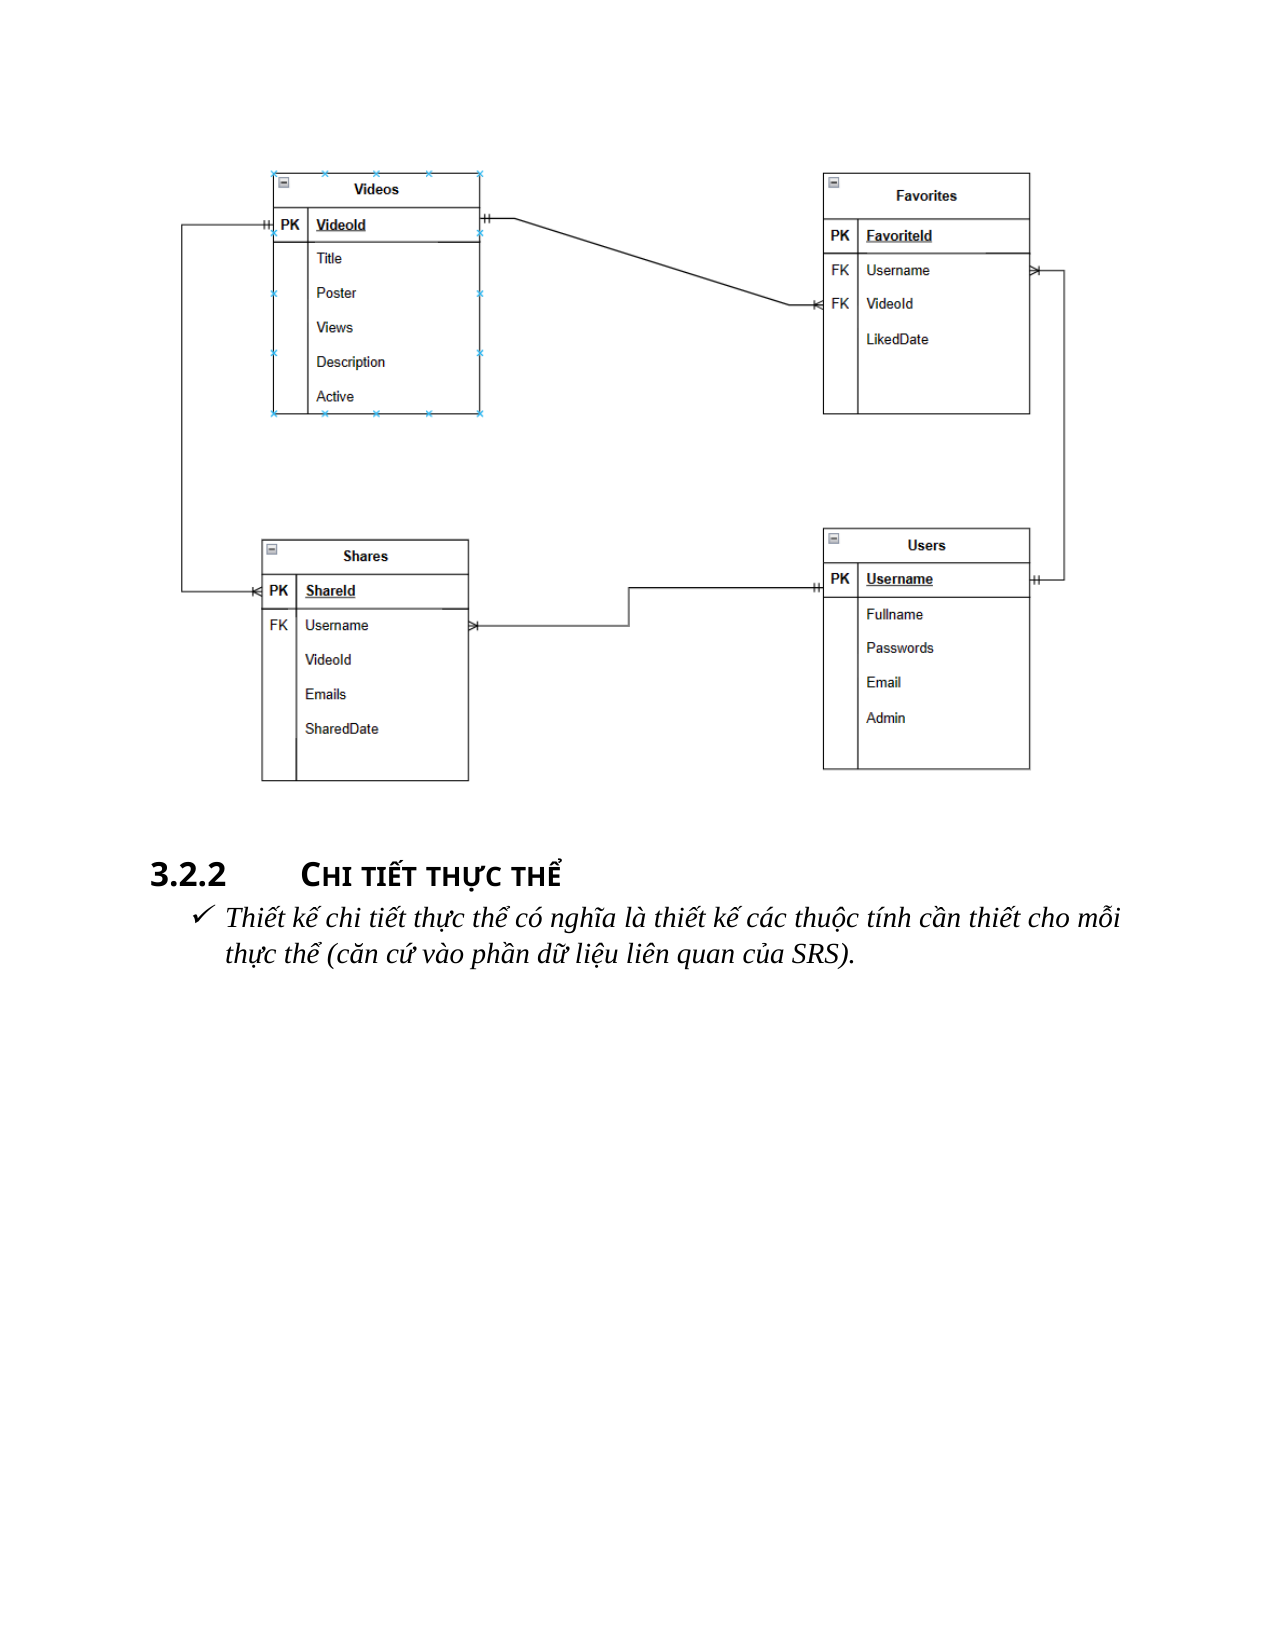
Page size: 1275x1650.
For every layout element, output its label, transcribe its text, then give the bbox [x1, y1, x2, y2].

subtitle Chi tiết thực thể [150, 851, 1125, 897]
picture [150, 150, 1125, 832]
list Thiết kế chi tiết thực thể có nghĩa là thiết kế các thuộc tính cần thiết cho mỗi thực thể (căn cứ vào phần dữ liệu liên quan của SRS). [187, 900, 1125, 970]
